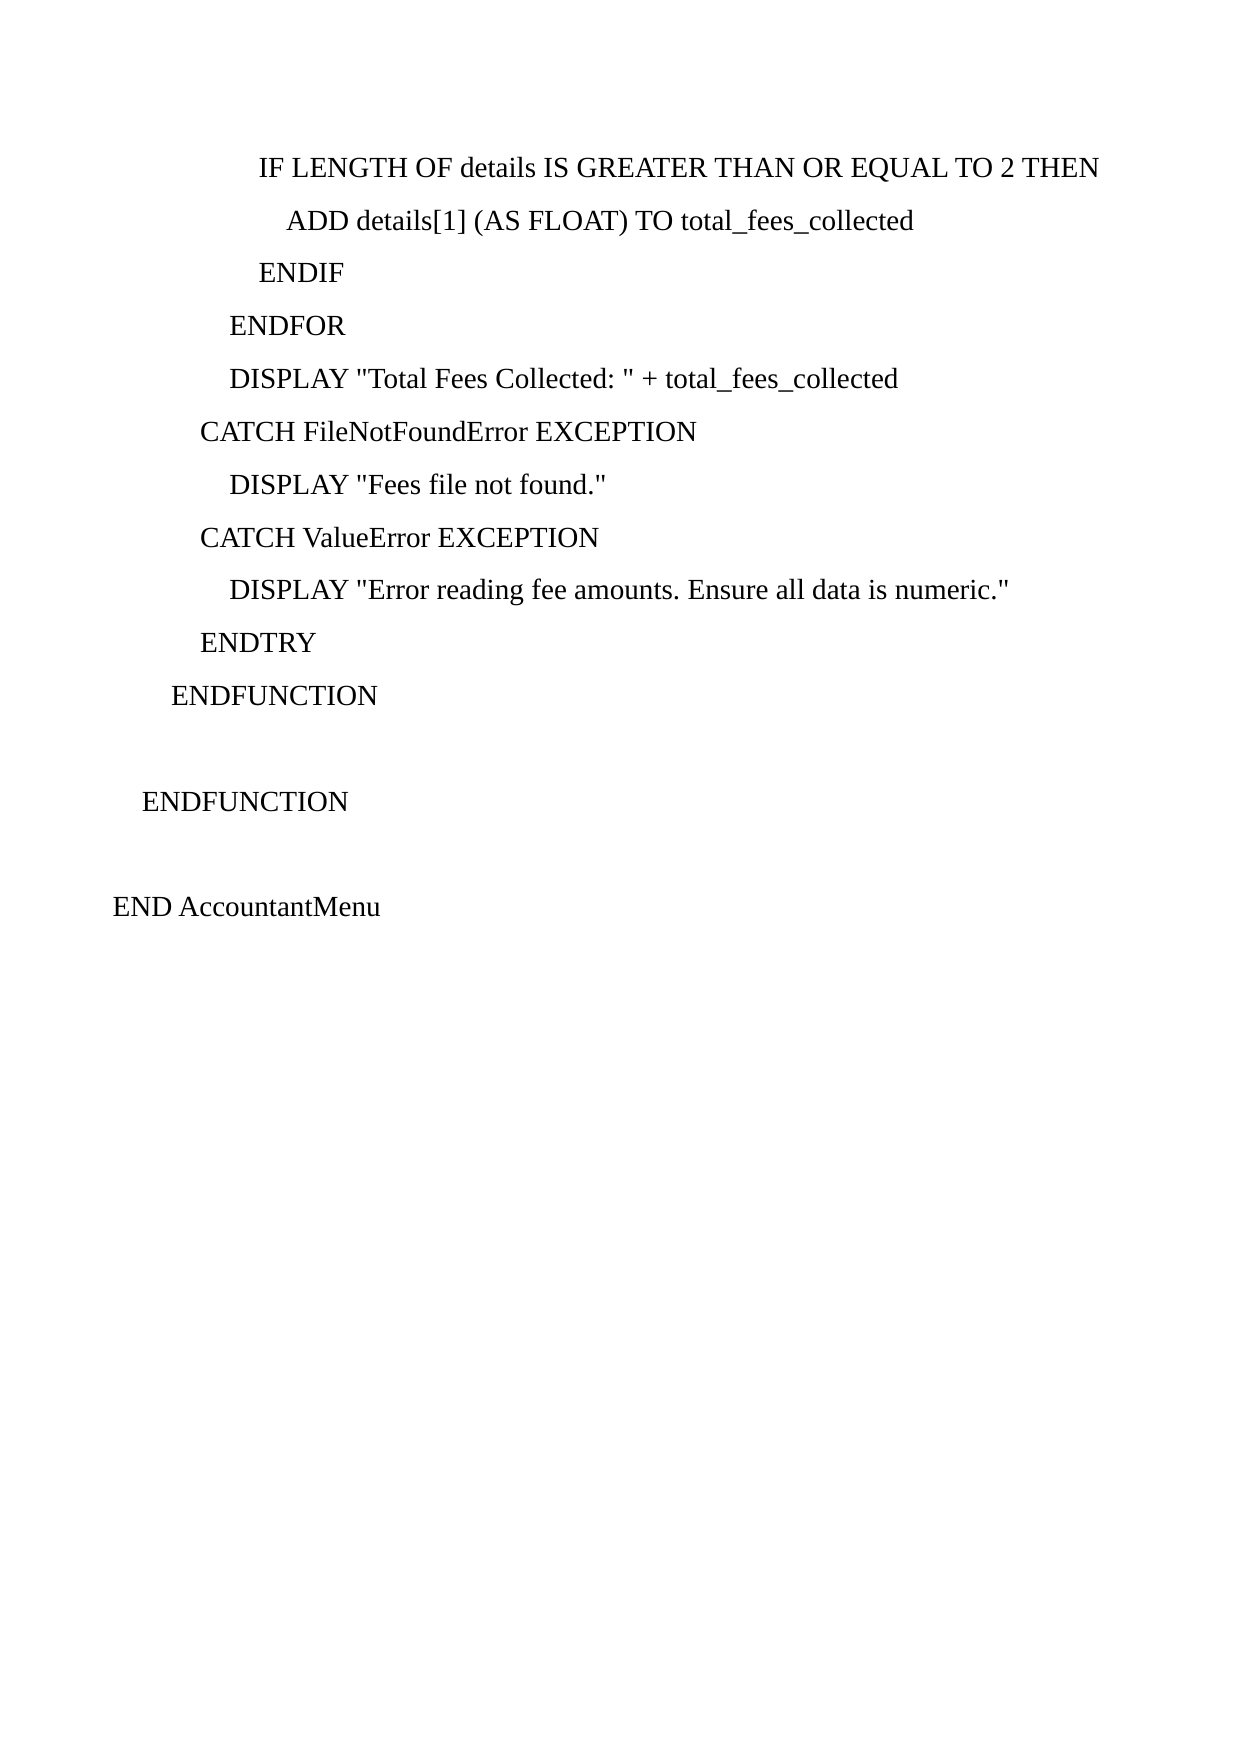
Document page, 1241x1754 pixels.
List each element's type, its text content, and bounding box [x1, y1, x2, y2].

text ADD details[1] (AS FLOAT) TO total_fees_collected [112, 203, 1128, 236]
text CATCH FileNotFoundError EXCEPTION [112, 414, 1128, 448]
text DISPLAY "Total Fees Collected: " + total_fees_collected [112, 361, 1128, 395]
text CATCH ValueError EXCEPTION [112, 520, 1128, 553]
text DISPLAY "Error reading fee amounts. Ensure all data is numeric." [112, 572, 1128, 606]
text ENDFUNCTION [112, 784, 1128, 817]
text IF LENGTH OF details IS GREATER THAN OR EQUAL TO 2 THEN [112, 150, 1128, 183]
text ENDFOR [112, 308, 1128, 342]
text ENDFUNCTION [112, 678, 1128, 712]
text ENDTRY [112, 625, 1128, 659]
text ENDIF [112, 256, 1128, 289]
text DISPLAY "Fees file not found." [112, 467, 1128, 500]
text END AccountantMenu [112, 889, 1128, 923]
